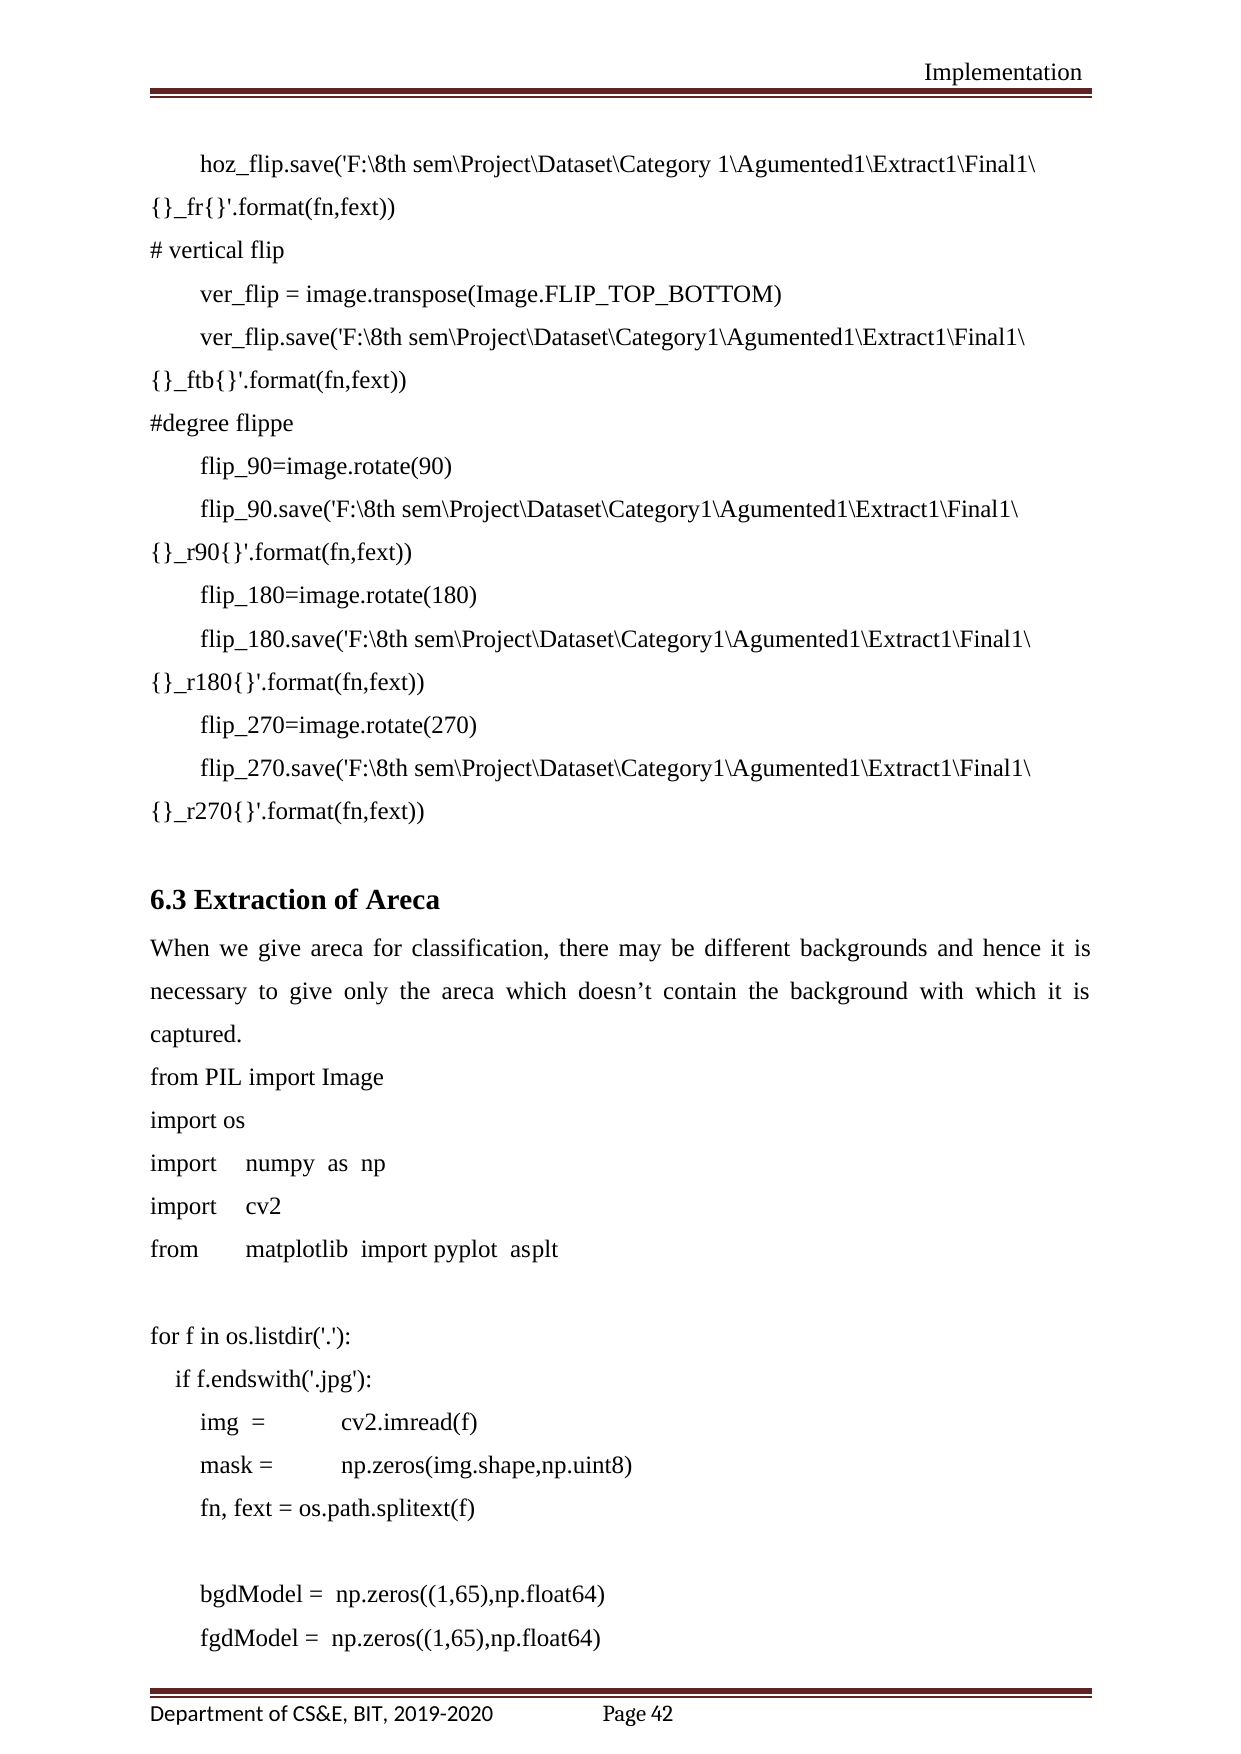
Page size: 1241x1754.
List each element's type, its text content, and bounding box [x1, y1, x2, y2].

text hoz_flip.save('F:\8th sem\Project\Dataset\Category 1\Agumented1\Extract1\Final1\{}_fr{}'.format(fn,fext)) [150, 149, 1092, 221]
text flip_180.save('F:\8th sem\Project\Dataset\Category1\Agumented1\Extract1\Final1\{}_r180{}'.format(fn,fext)) [150, 624, 1092, 696]
text ver_flip = image.transpose(Image.FLIP_TOP_BOTTOM) [150, 279, 1092, 307]
text 6.3 Extraction of Areca [150, 882, 1092, 916]
text import os [150, 1105, 1092, 1134]
text from PIL import Image [150, 1062, 1092, 1091]
text fgdModel = np.zeros((1,65),np.float64) [150, 1623, 1092, 1651]
text ver_flip.save('F:\8th sem\Project\Dataset\Category1\Agumented1\Extract1\Final1\{}_ftb{}'.format(fn,fext)) [150, 322, 1092, 394]
text mask = np.zeros(img.shape,np.uint8) [150, 1450, 1092, 1479]
text if f.endswith('.jpg'): [150, 1364, 1092, 1393]
text import numpy as np [150, 1148, 1092, 1177]
text flip_180=image.rotate(180) [150, 581, 1092, 609]
text flip_90.save('F:\8th sem\Project\Dataset\Category1\Agumented1\Extract1\Final1\{}_r90{}'.format(fn,fext)) [150, 494, 1092, 566]
text fn, fext = os.path.splitext(f) [150, 1493, 1092, 1522]
text flip_90=image.rotate(90) [150, 451, 1092, 480]
text from matplotlib import pyplot as plt [150, 1234, 1092, 1263]
text When we give areca for classification, there may be different backgrounds and hence it is necessary to give only the areca which doesn’t contain the background with which it is captured. [150, 933, 1092, 1048]
text bgdModel = np.zeros((1,65),np.float64) [150, 1579, 1092, 1608]
text for f in os.listdir('.'): [150, 1321, 1092, 1349]
text flip_270.save('F:\8th sem\Project\Dataset\Category1\Agumented1\Extract1\Final1\{}_r270{}'.format(fn,fext)) [150, 753, 1092, 825]
text #degree flippe [150, 408, 1092, 437]
text import cv2 [150, 1191, 1092, 1220]
text # vertical flip [150, 236, 1092, 264]
text img = cv2.imread(f) [150, 1407, 1092, 1436]
text flip_270=image.rotate(270) [150, 710, 1092, 739]
